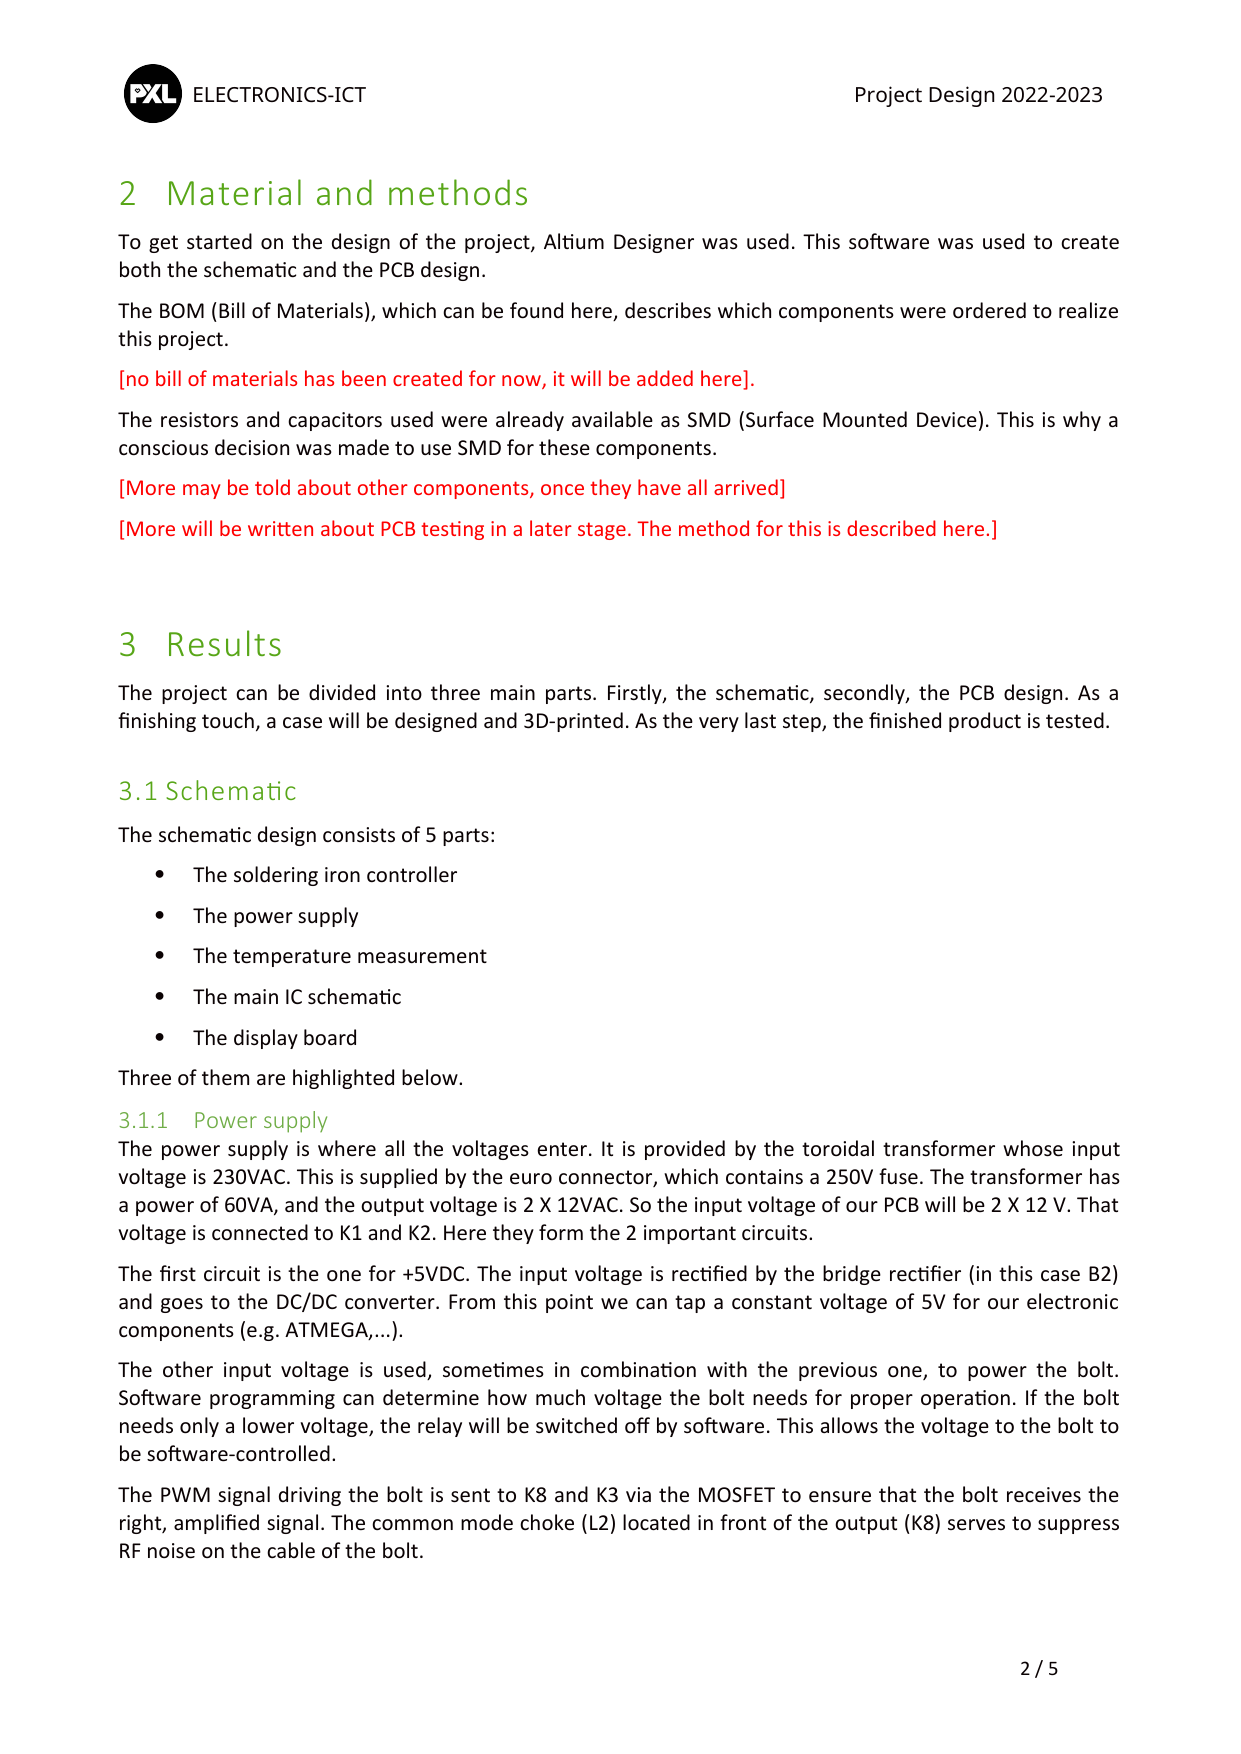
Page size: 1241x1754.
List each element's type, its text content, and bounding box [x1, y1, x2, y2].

text The other input voltage is used, sometimes in combination with the previous one, to power the bolt. Software programming can determine how much voltage the bolt needs for proper operation. If the bolt needs only a lower voltage, the relay will be switched off by software. This allows the voltage to the bolt to be software-controlled. [118, 1355, 1122, 1467]
text The BOM (Bill of Materials), which can be found here, describes which components were ordered to realize this project. [118, 296, 1122, 352]
text The schematic design consists of 5 parts: [118, 820, 1122, 848]
list The main IC schematic [156, 982, 1122, 1010]
text The resistors and capacitors used were already available as SMD (Surface Mounted Device). This is why a conscious decision was made to use SMD for these components. [118, 405, 1122, 461]
list The display board [156, 1023, 1122, 1051]
text The first circuit is the one for +5VDC. The input voltage is rectified by the bridge rectifier (in this case B2) and goes to the DC/DC converter. From this point we can tap a constant voltage of 5V for our electronic components (e.g. ATMEGA,...). [118, 1259, 1122, 1343]
text To get started on the design of the project, Altium Designer was used. This software was used to create both the schematic and the PCB design. [118, 227, 1122, 283]
list The temperature measurement [156, 942, 1122, 970]
text The project can be divided into three main parts. Firstly, the schematic, secondly, the PCB design. As a finishing touch, a case will be designed and 3D-printed. As the very last step, the finished product is tested. [118, 678, 1122, 734]
subtitle Schematic [118, 772, 1122, 808]
subtitle Power supply [118, 1104, 1122, 1134]
subtitle Results [118, 620, 1122, 666]
text Three of them are highlighted below. [118, 1063, 1122, 1091]
text The power supply is where all the voltages enter. It is provided by the toroidal transformer whose input voltage is 230VAC. This is supplied by the euro connector, which contains a 250V fuse. The transformer has a power of 60VA, and the output voltage is 2 X 12VAC. So the input voltage of our PCB will be 2 X 12 V. That voltage is connected to K1 and K2. Here they form the 2 important circuits. [118, 1134, 1122, 1246]
text [no bill of materials has been created for now, it will be added here]. [118, 364, 1122, 392]
picture [118, 59, 188, 129]
text The PWM signal driving the bolt is sent to K8 and K3 via the MOSFET to ensure that the bolt receives the right, amplified signal. The common mode choke (L2) located in front of the output (K8) serves to suppress RF noise on the cable of the bolt. [118, 1480, 1122, 1564]
text [More will be written about PCB testing in a later stage. The method for this is described here.] [118, 514, 1122, 542]
text [More may be told about other components, once they have all arrived] [118, 473, 1122, 502]
subtitle Material and methods [118, 169, 1122, 215]
list The soldering iron controller [156, 861, 1122, 889]
list The power supply [156, 901, 1122, 929]
